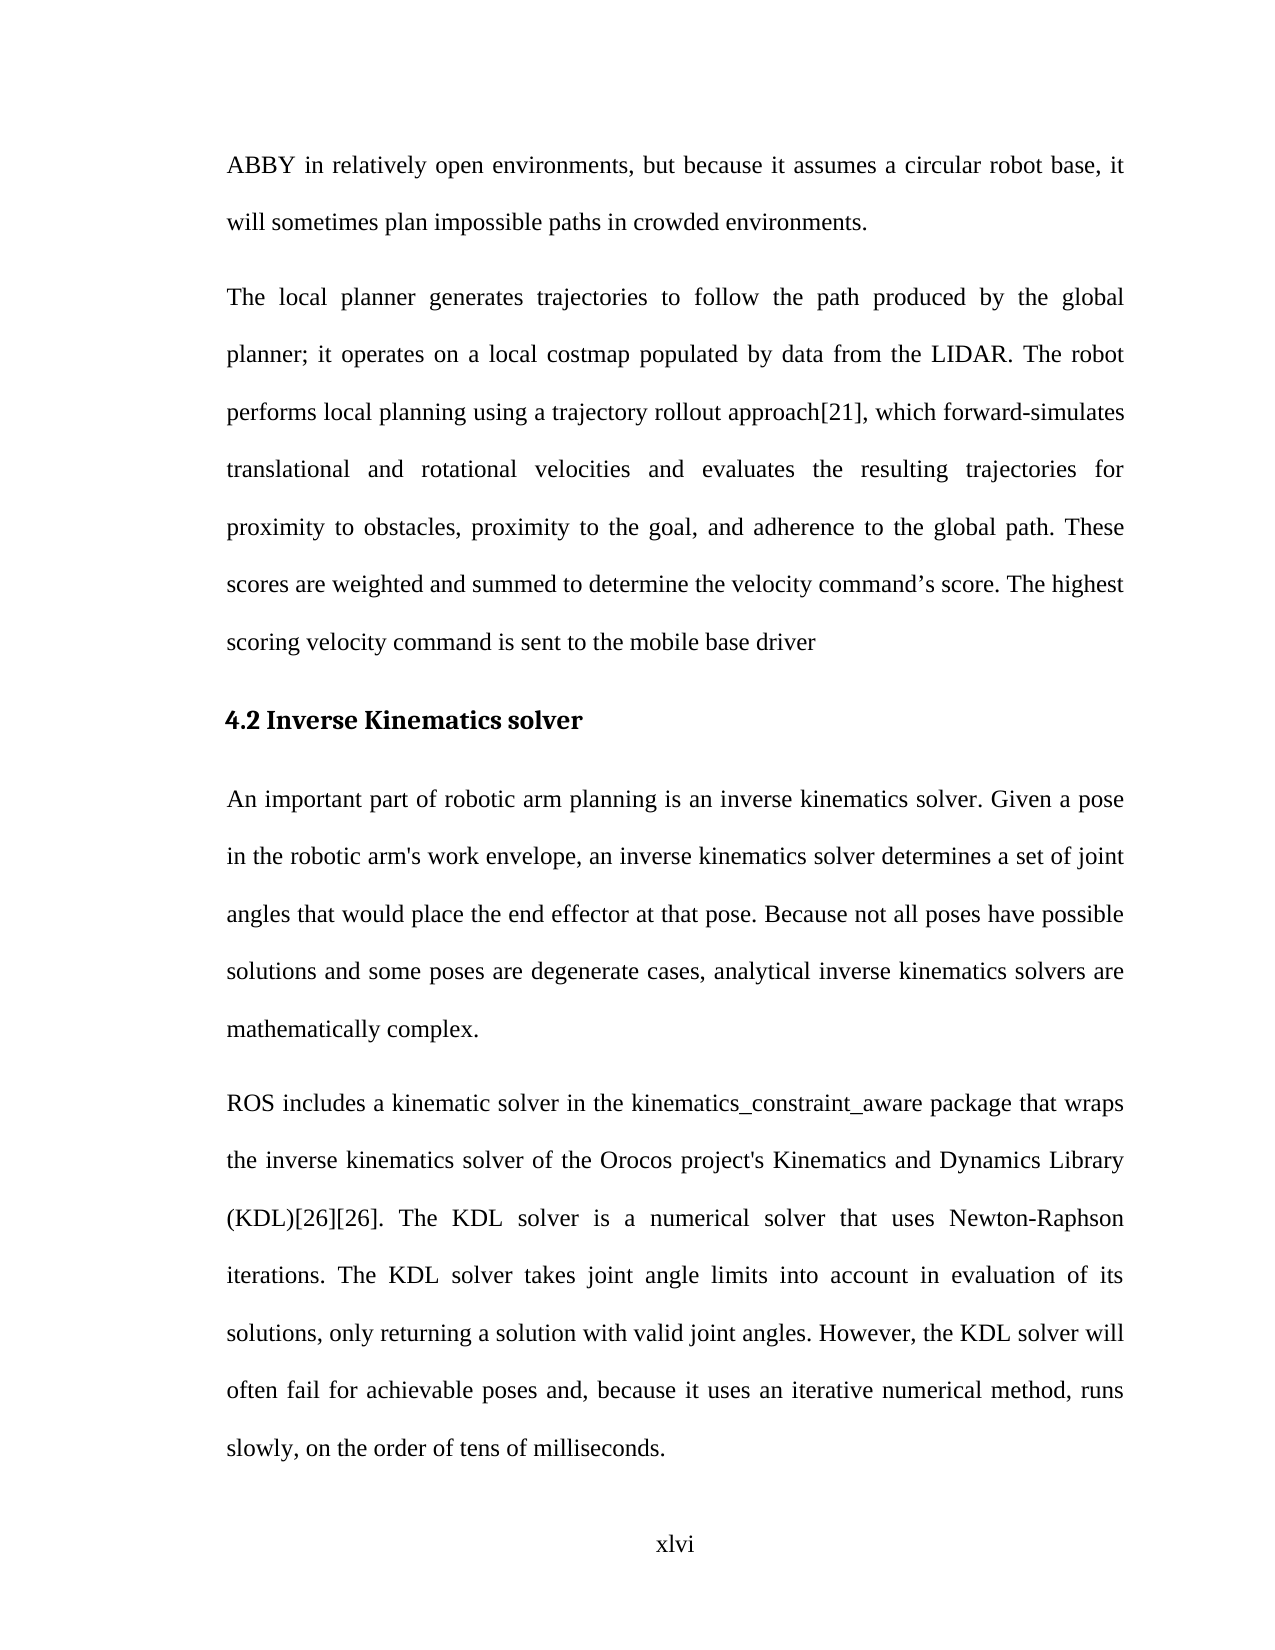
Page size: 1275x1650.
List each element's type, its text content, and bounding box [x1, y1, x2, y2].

subtitle Inverse Kinematics solver [225, 705, 1125, 736]
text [226, 150, 1125, 236]
text An important part of robotic arm planning is an inverse kinematics solver. Given a pose in the robotic arm's work envelope, an inverse kinematics solver determines a set of joint angles that would place the end effector at that pose. Because not all poses have possible solutions and some poses are degenerate cases, analytical inverse kinematics solvers are mathematically complex. [226, 784, 1125, 1043]
text ROS includes a kinematic solver in the kinematics_constraint_aware package that wraps the inverse kinematics solver of the Orocos project's Kinematics and Dynamics Library (KDL)[26][26]. The KDL solver is a numerical solver that uses Newton-Raphson iterations. The KDL solver takes joint angle limits into account in evaluation of its solutions, only returning a solution with valid joint angles. However, the KDL solver will often fail for achievable poses and, because it uses an iterative numerical method, runs slowly, on the order of tens of milliseconds. [226, 1088, 1125, 1462]
text The local planner generates trajectories to follow the path produced by the global planner; it operates on a local costmap populated by data from the LIDAR. The robot performs local planning using a trajectory rollout approach[21], which forward-simulates translational and rotational velocities and evaluates the resulting trajectories for proximity to obstacles, proximity to the goal, and adherence to the global path. These scores are weighted and summed to determine the velocity command’s score. The highest scoring velocity command is sent to the mobile base driver [226, 282, 1125, 655]
